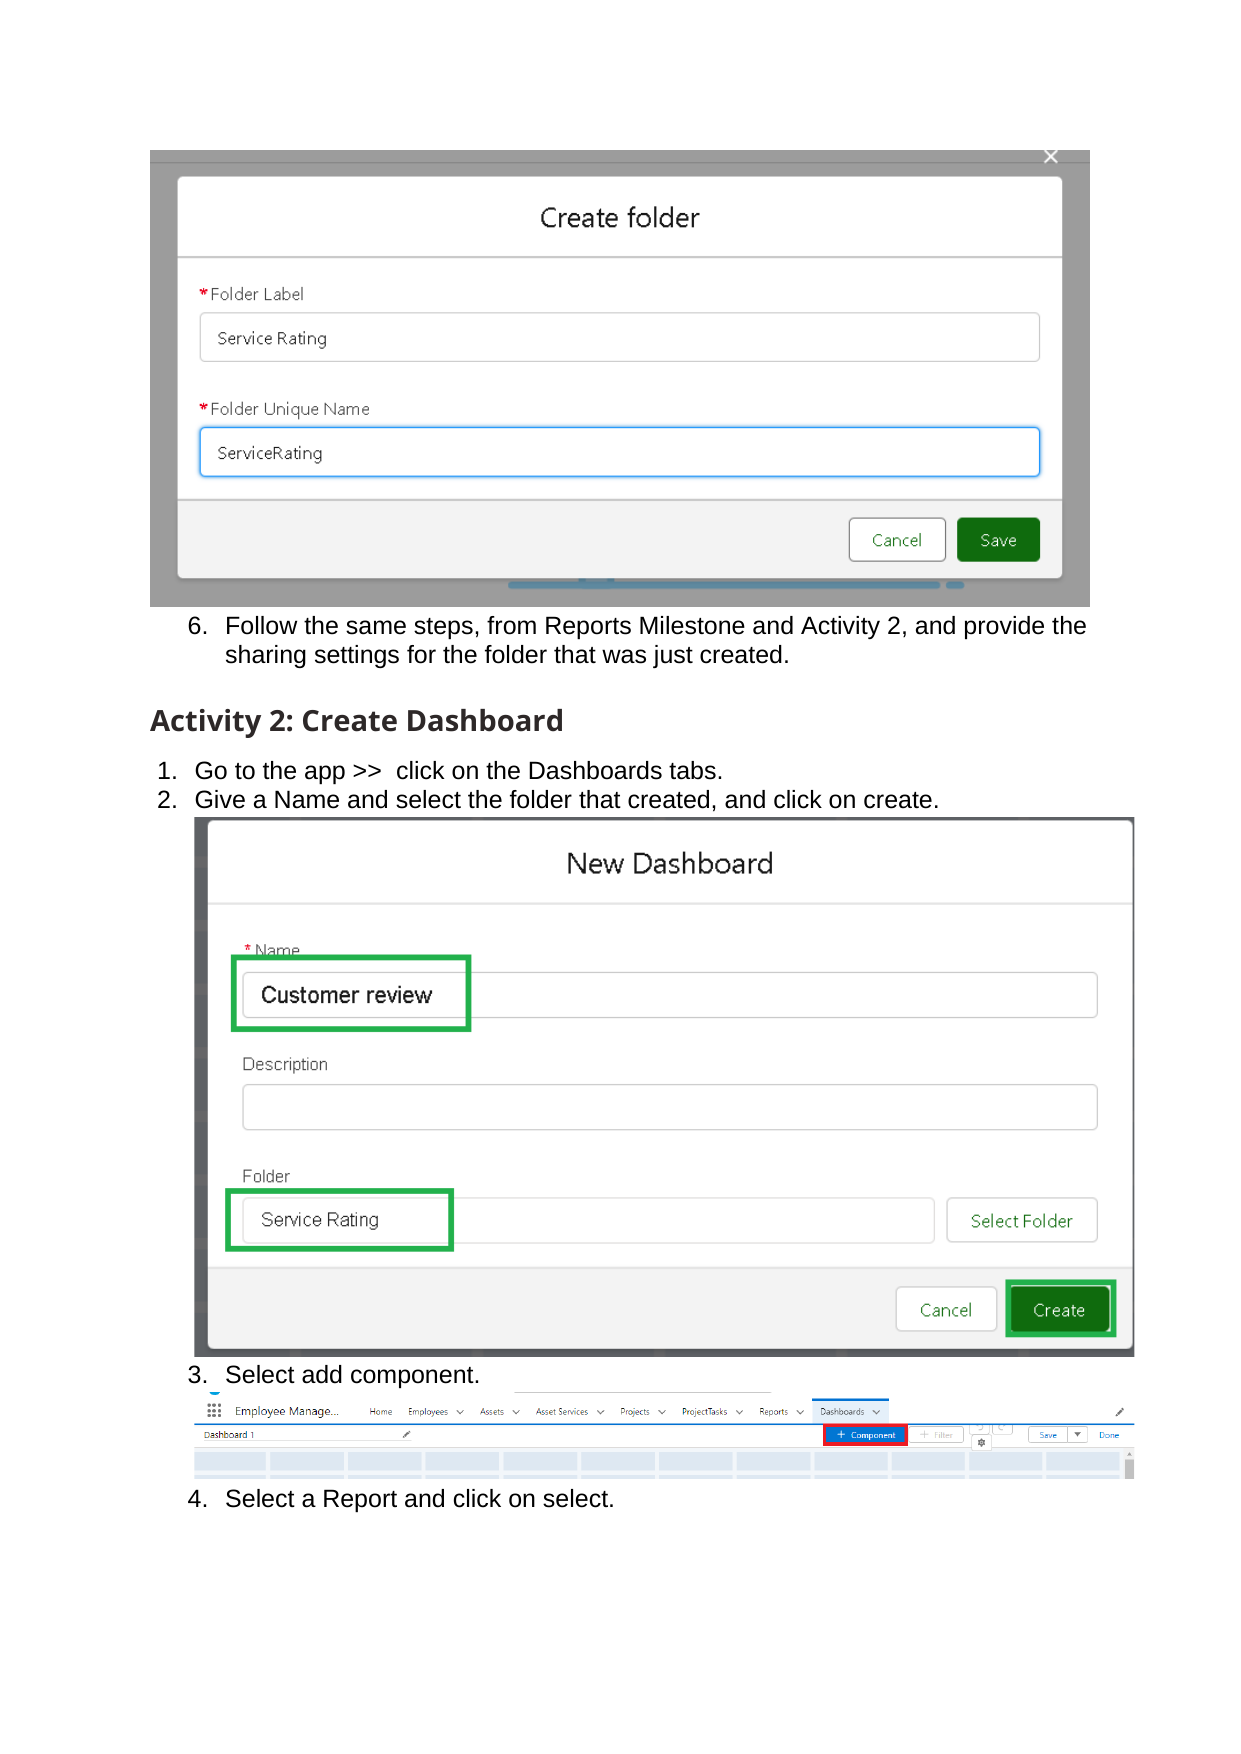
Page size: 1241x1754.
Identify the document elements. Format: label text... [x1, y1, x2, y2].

subtitle Activity 2: Create Dashboard [150, 693, 1090, 740]
list Select a Report and click on select. [187, 1484, 1090, 1512]
list Go to the app >> click on the Dashboards tabs. [157, 756, 1090, 784]
picture [194, 1392, 1135, 1480]
list Give a Name and select the folder that created, and click on create. [157, 784, 1090, 813]
picture [194, 817, 1135, 1357]
picture [150, 150, 1090, 607]
list Select add component. [187, 1360, 1090, 1389]
list Follow the same steps, from Reports Milestone and Activity 2, and provide the sharing settings for the folder that was just created. [187, 611, 1090, 668]
